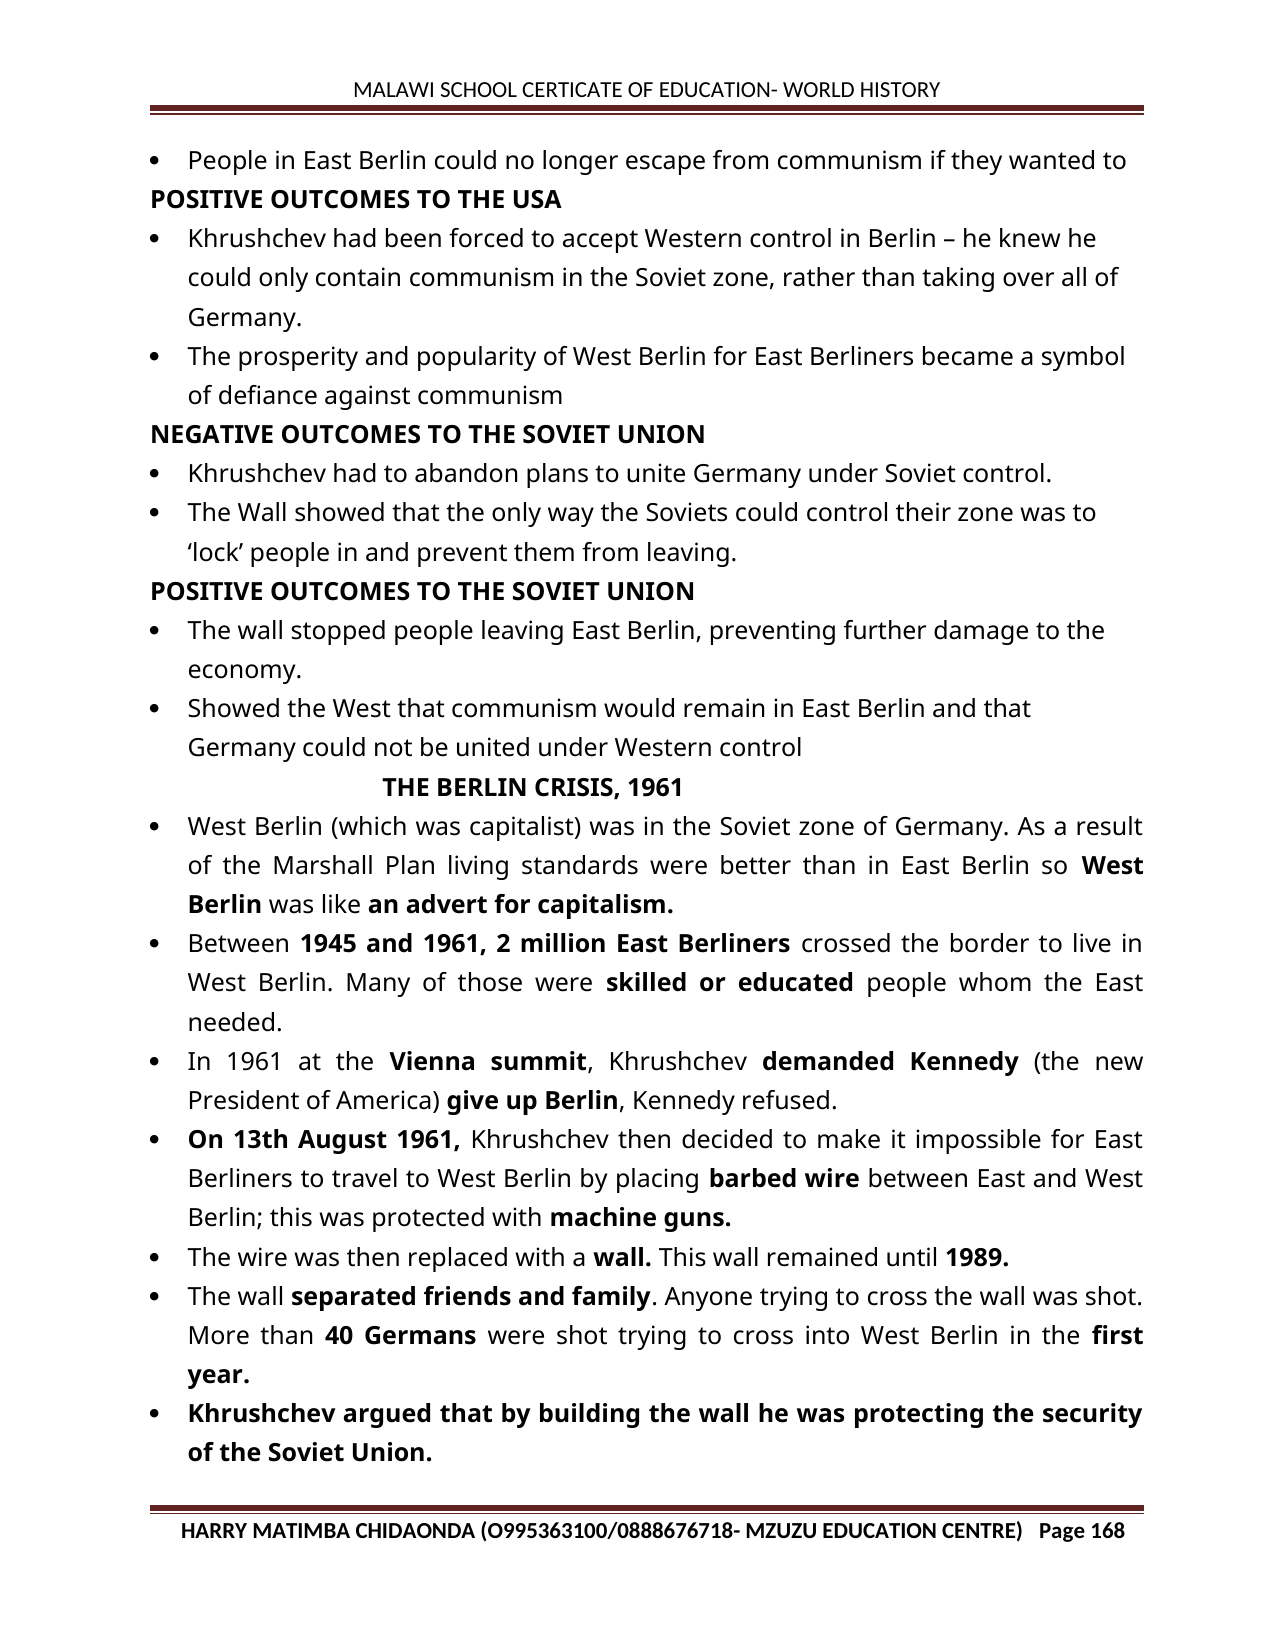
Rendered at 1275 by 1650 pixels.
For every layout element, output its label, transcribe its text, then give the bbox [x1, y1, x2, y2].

list Khrushchev had been forced to accept Western control in Berlin – he knew he could only contain communism in the Soviet zone, rather than taking over all of Germany. [150, 221, 1144, 333]
list On 13th August 1961, Khrushchev then decided to make it impossible for East Berliners to travel to West Berlin by placing barbed wire between East and West Berlin; this was protected with machine guns. [150, 1122, 1144, 1234]
list The wall separated friends and family. Anyone trying to cross the wall was shot. More than 40 Germans were shot trying to cross into West Berlin in the first year. [150, 1278, 1144, 1391]
list The wire was then replaced with a wall. This wall remained until 1989. [150, 1239, 1144, 1273]
list In 1961 at the Vienna summit, Khrushchev demanded Kennedy (the new President of America) give up Berlin, Kennedy refused. [150, 1043, 1144, 1117]
text POSITIVE OUTCOMES TO THE SOVIET UNION [150, 573, 1144, 607]
list The wall stopped people leaving East Berlin, preventing further damage to the economy. [150, 612, 1144, 686]
list Khrushchev argued that by building the wall he was protecting the security of the Soviet Union. [150, 1396, 1144, 1469]
list Khrushchev had to abandon plans to unite Germany under Soviet control. [150, 456, 1144, 490]
list The Wall showed that the only way the Soviets could control their zone was to ‘lock’ people in and prevent them from leaving. [150, 495, 1144, 568]
list People in East Berlin could no longer escape from communism if they wanted to [150, 142, 1144, 177]
list Showed the West that communism would remain in East Berlin and that Germany could not be united under Western control [150, 691, 1144, 764]
list West Berlin (which was capitalist) was in the Soviet zone of Germany. As a result of the Marshall Plan living standards were better than in East Berlin so West Berlin was like an advert for capitalism. [150, 808, 1144, 921]
list Between 1945 and 1961, 2 million East Berliners crossed the border to live in West Berlin. Many of those were skilled or educated people whom the East needed. [150, 926, 1144, 1038]
text NEGATIVE OUTCOMES TO THE SOVIET UNION [150, 417, 1144, 451]
list The prosperity and popularity of West Berlin for East Berliners became a symbol of defiance against communism [150, 338, 1144, 412]
list THE BERLIN CRISIS, 1961 [187, 769, 1144, 803]
text POSITIVE OUTCOMES TO THE USA [150, 182, 1144, 216]
